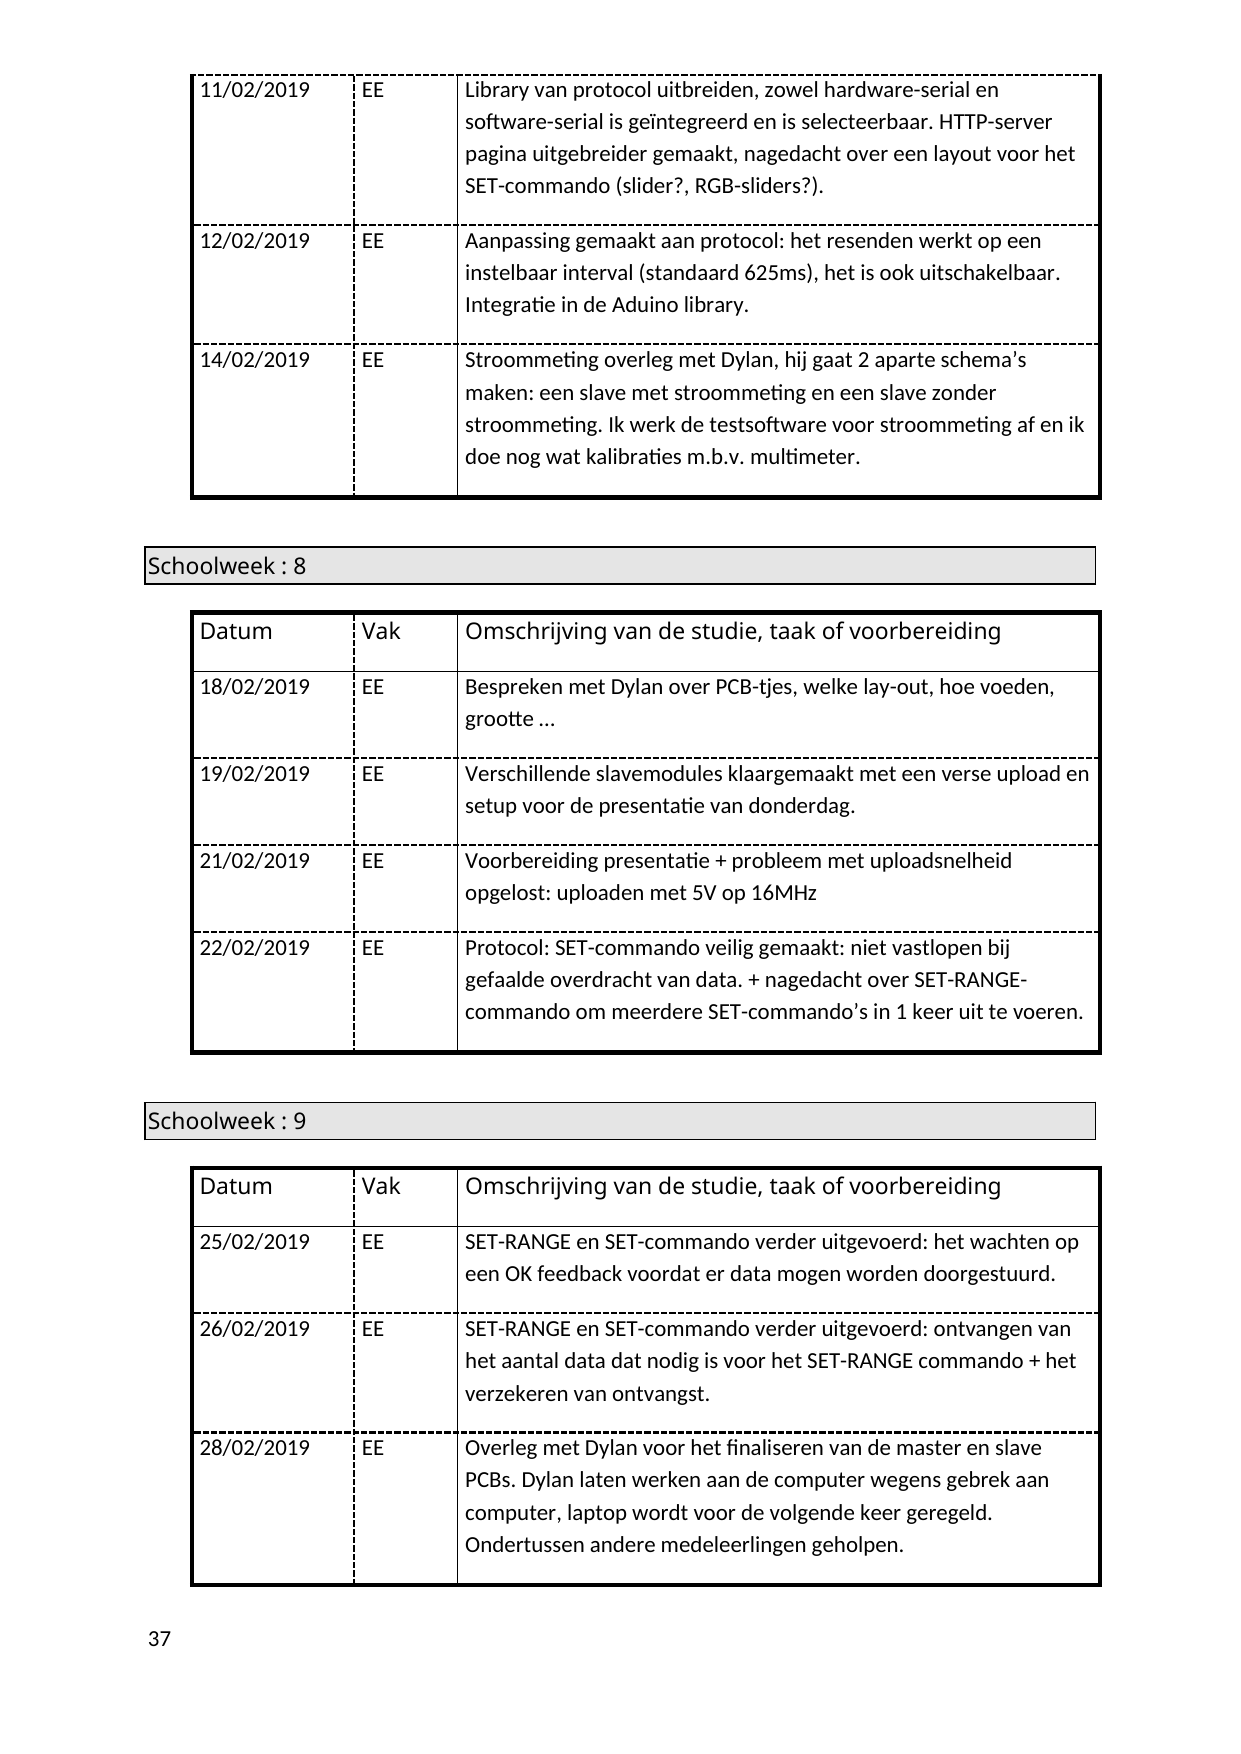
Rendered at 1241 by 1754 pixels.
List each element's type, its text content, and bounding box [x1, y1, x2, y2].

table_cell 21/02/2019 [194, 844, 354, 931]
text Schoolweek : 8 [146, 548, 1095, 583]
table_cell EE [354, 844, 457, 931]
table_cell 14/02/2019 [194, 343, 354, 495]
table_header Vak [354, 1170, 457, 1226]
table_cell 19/02/2019 [194, 757, 354, 844]
table_cell 25/02/2019 [194, 1227, 354, 1312]
text Schoolweek : 9 [146, 1103, 1095, 1139]
table_cell Voorbereiding presentatie + probleem met uploadsnelheid opgelost: uploaden met 5V op 16MHz [458, 844, 1098, 931]
table_cell 28/02/2019 [194, 1431, 354, 1583]
table_cell EE [354, 224, 457, 343]
table_cell EE [354, 931, 457, 1050]
table_cell 22/02/2019 [194, 931, 354, 1050]
table_cell Stroommeting overleg met Dylan, hij gaat 2 aparte schema’s maken: een slave met stroommeting en een slave zonder stroommeting. Ik werk de testsoftware voor stroommeting af en ik doe nog wat kalibraties m.b.v. multimeter. [458, 343, 1098, 495]
table_cell 11/02/2019 [194, 74, 354, 224]
table_cell SET-RANGE en SET-commando verder uitgevoerd: het wachten op een OK feedback voordat er data mogen worden doorgestuurd. [458, 1227, 1098, 1312]
table_cell EE [354, 757, 457, 844]
table_header Datum [194, 615, 354, 671]
table_cell 26/02/2019 [194, 1312, 354, 1431]
table_cell EE [354, 1431, 457, 1583]
table_cell Aanpassing gemaakt aan protocol: het resenden werkt op een instelbaar interval (standaard 625ms), het is ook uitschakelbaar. Integratie in de Aduino library. [458, 224, 1098, 343]
table_cell EE [354, 672, 457, 757]
table_cell Protocol: SET-commando veilig gemaakt: niet vastlopen bij gefaalde overdracht van data. + nagedacht over SET-RANGE-commando om meerdere SET-commando’s in 1 keer uit te voeren. [458, 931, 1098, 1050]
table_cell 12/02/2019 [194, 224, 354, 343]
table_header Omschrijving van de studie, taak of voorbereiding [458, 615, 1098, 671]
table_cell EE [354, 1312, 457, 1431]
table_cell EE [354, 343, 457, 495]
table_cell EE [354, 1227, 457, 1312]
table_cell Library van protocol uitbreiden, zowel hardware-serial en software-serial is geïntegreerd en is selecteerbaar. HTTP-server pagina uitgebreider gemaakt, nagedacht over een layout voor het SET-commando (slider?, RGB-sliders?). [458, 74, 1098, 224]
table_header Omschrijving van de studie, taak of voorbereiding [458, 1170, 1098, 1226]
table_cell Verschillende slavemodules klaargemaakt met een verse upload en setup voor de presentatie van donderdag. [458, 757, 1098, 844]
table_cell SET-RANGE en SET-commando verder uitgevoerd: ontvangen van het aantal data dat nodig is voor het SET-RANGE commando + het verzekeren van ontvangst. [458, 1312, 1098, 1431]
table_header Datum [194, 1170, 354, 1226]
table_cell Bespreken met Dylan over PCB-tjes, welke lay-out, hoe voeden, grootte … [458, 672, 1098, 757]
table_cell 18/02/2019 [194, 672, 354, 757]
table_cell Overleg met Dylan voor het finaliseren van de master en slave PCBs. Dylan laten werken aan de computer wegens gebrek aan computer, laptop wordt voor de volgende keer geregeld. Ondertussen andere medeleerlingen geholpen. [458, 1431, 1098, 1583]
table_header Vak [354, 615, 457, 671]
table_cell EE [354, 74, 457, 224]
